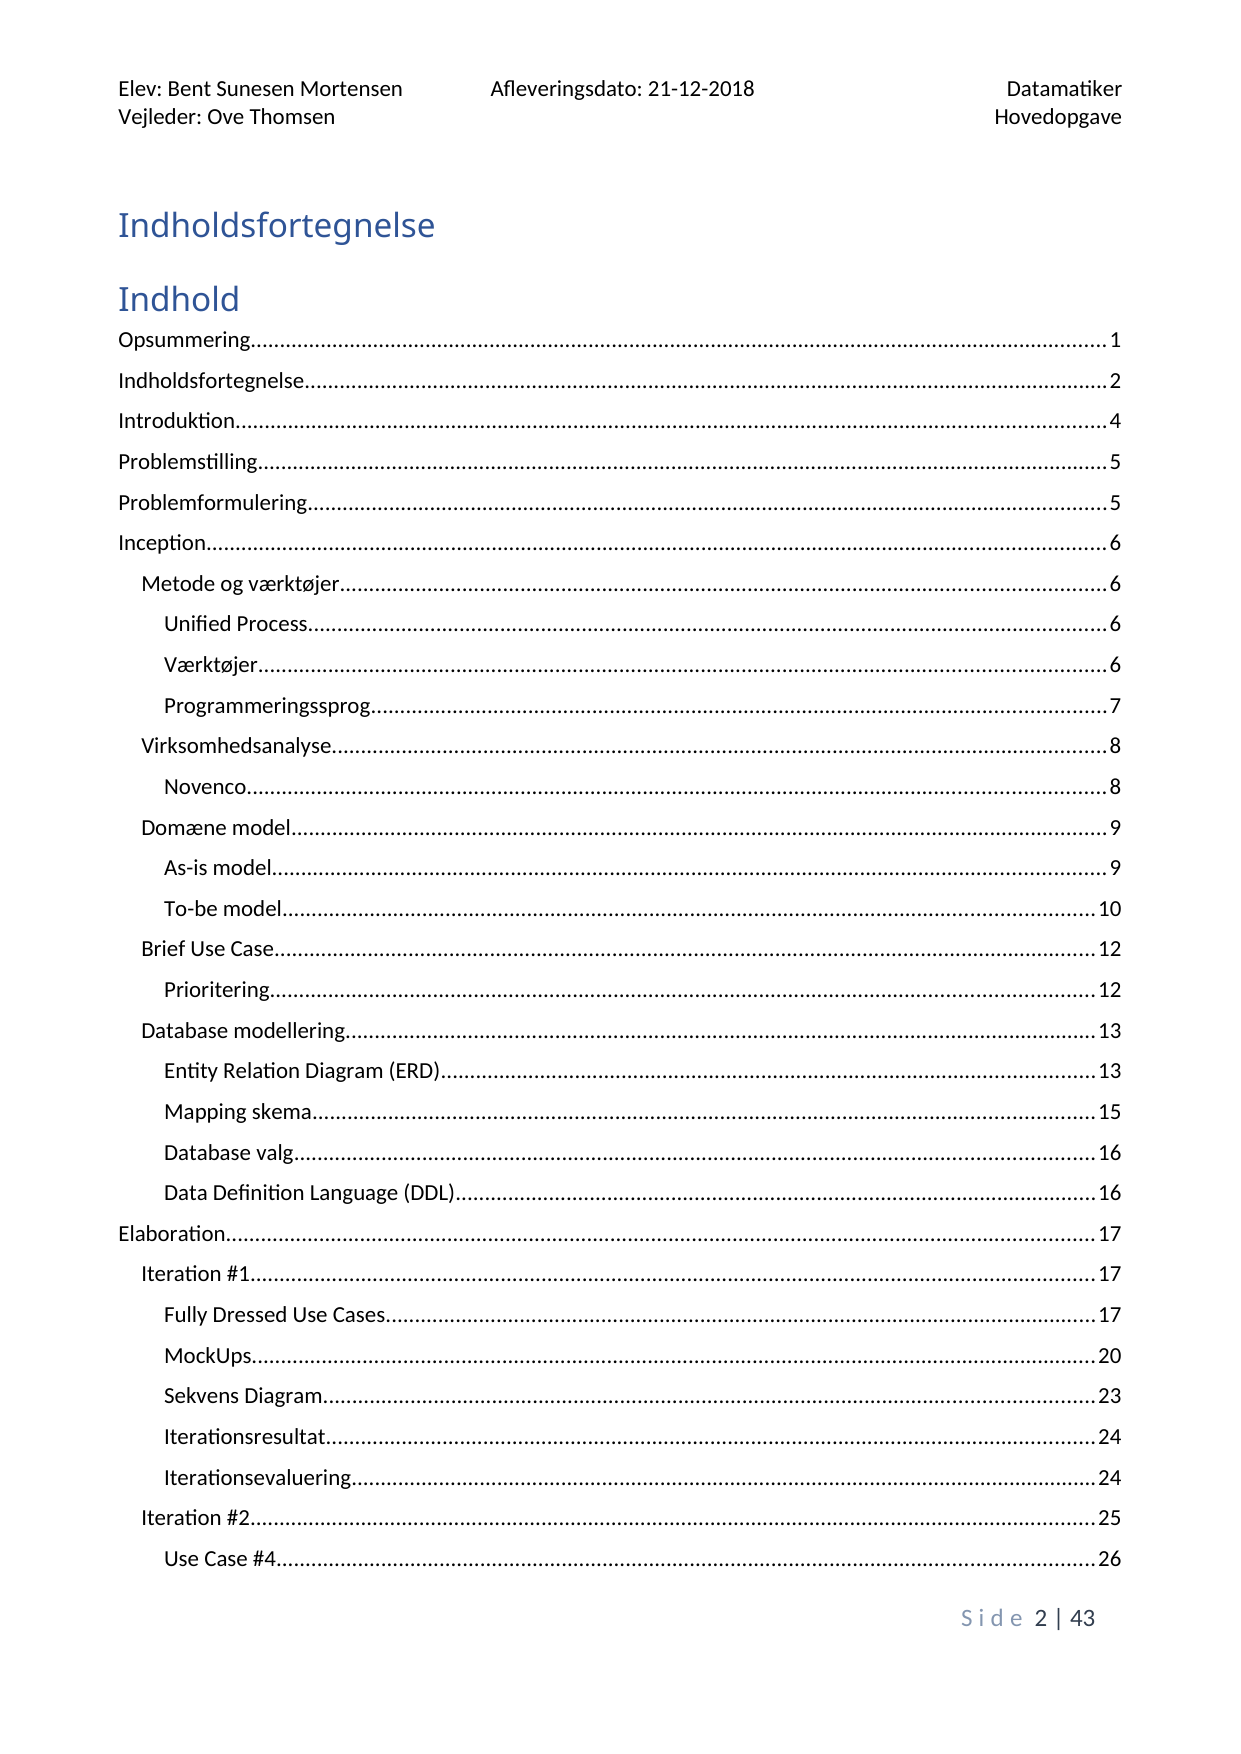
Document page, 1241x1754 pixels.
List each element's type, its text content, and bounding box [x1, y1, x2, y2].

subtitle Indholdsfortegnelse [118, 202, 1122, 248]
